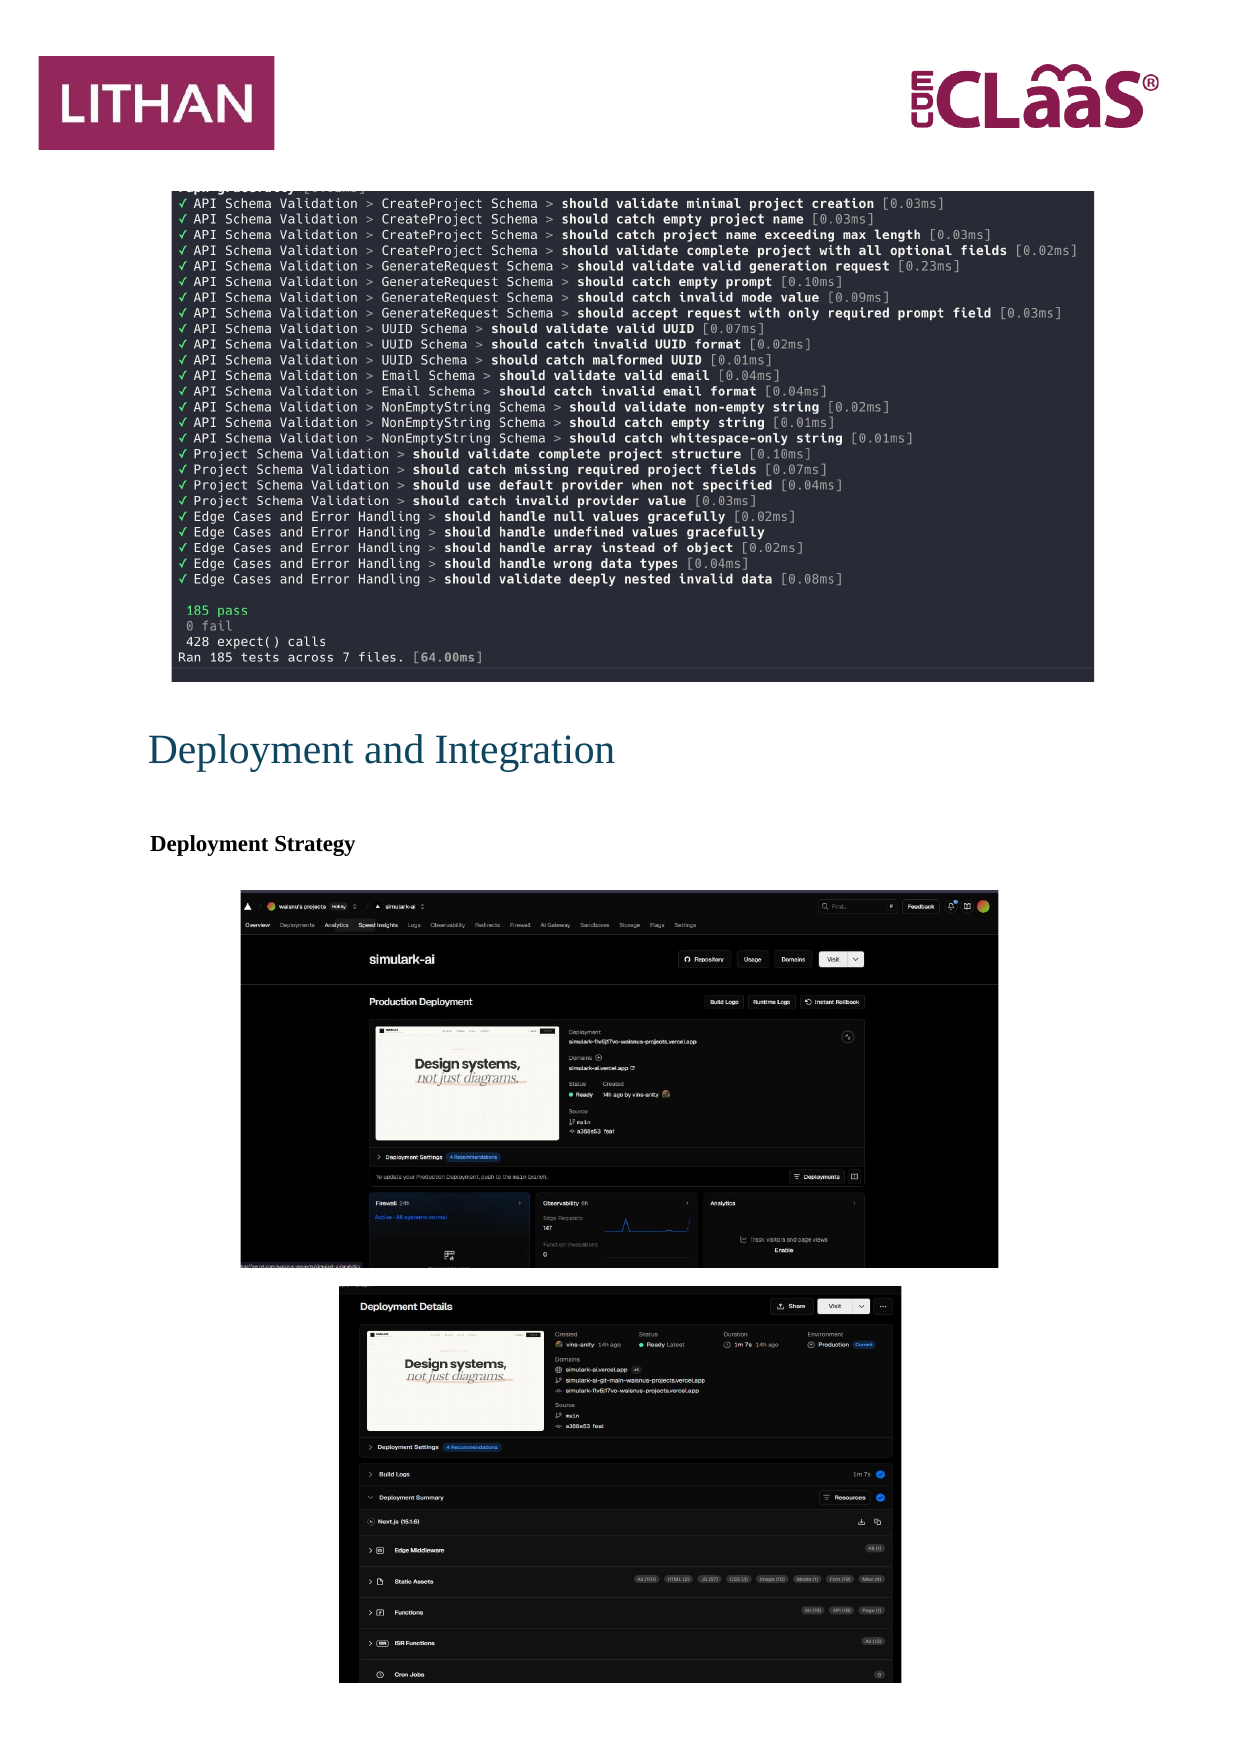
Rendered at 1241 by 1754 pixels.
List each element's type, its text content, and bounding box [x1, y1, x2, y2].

picture [38, 56, 275, 150]
subtitle Deployment Strategy [150, 830, 1181, 857]
subtitle Deployment and Integration [148, 725, 1181, 773]
picture [240, 890, 999, 1268]
picture [911, 64, 1159, 128]
